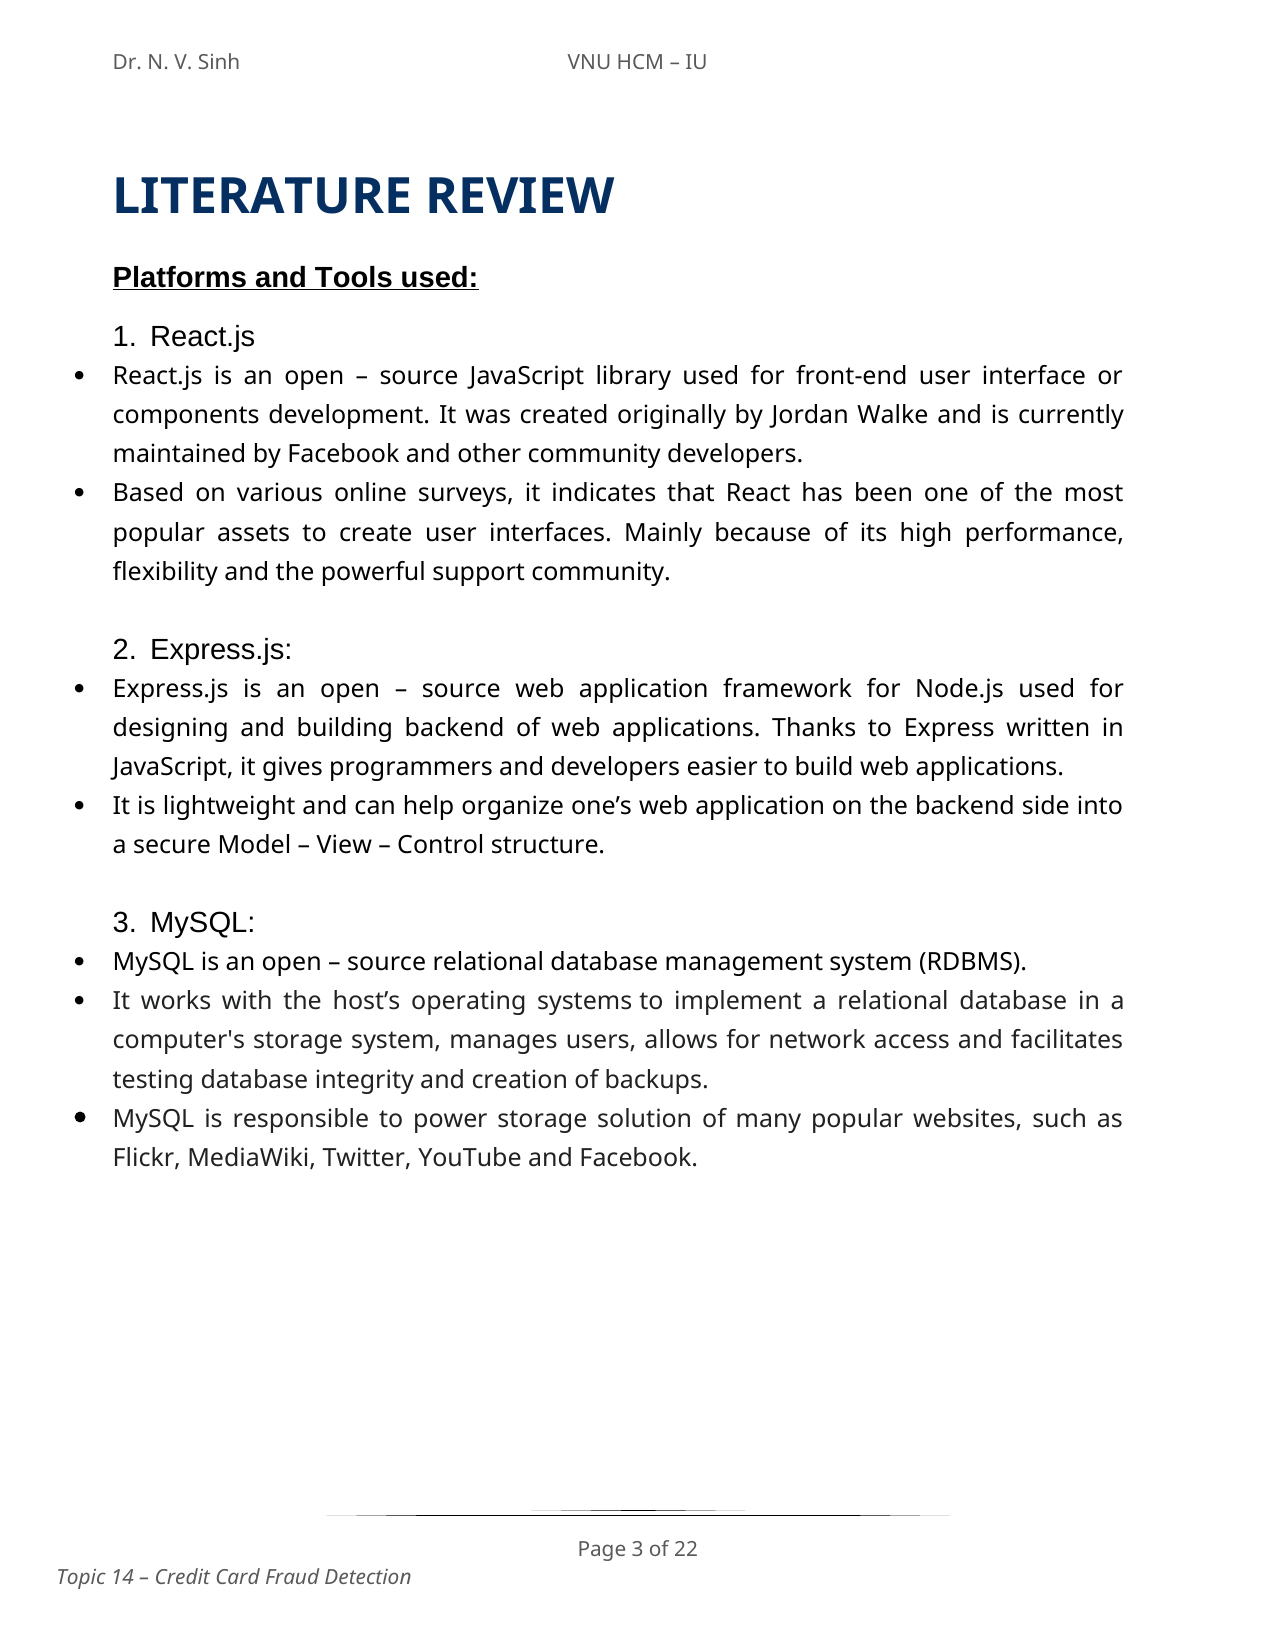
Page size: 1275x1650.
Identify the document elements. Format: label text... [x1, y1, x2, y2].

list MySQL is an open – source relational database management system (RDBMS). [75, 944, 1125, 978]
list Express.js: [112, 632, 1125, 665]
list It works with the host’s operating systems to implement a relational database in a computer's storage system, manages users, allows for network access and facilitates testing database integrity and creation of backups. [75, 983, 1125, 1095]
text Platforms and Tools used: [112, 259, 1125, 293]
list Based on various online surveys, it indicates that React has been one of the most popular assets to create user interfaces. Mainly because of its high performance, flexibility and the powerful support community. [75, 475, 1125, 587]
list It is lightweight and can help organize one’s web application on the backend side into a secure Model – View – Control structure. [75, 788, 1125, 861]
list MySQL: [112, 905, 1125, 939]
list React.js is an open – source JavaScript library used for front-end user interface or components development. It was created originally by Jordan Walke and is currently maintained by Facebook and other community developers. [75, 357, 1125, 470]
list MySQL is responsible to power storage solution of many popular websites, such as Flickr, MediaWiki, Twitter, YouTube and Facebook. [75, 1100, 1125, 1174]
list Express.js is an open – source web application framework for Node.js used for designing and building backend of web applications. Thanks to Express written in JavaScript, it gives programmers and developers easier to build web applications. [75, 670, 1125, 783]
text LITERATURE REVIEW [112, 160, 1125, 228]
list React.js [112, 319, 1125, 352]
